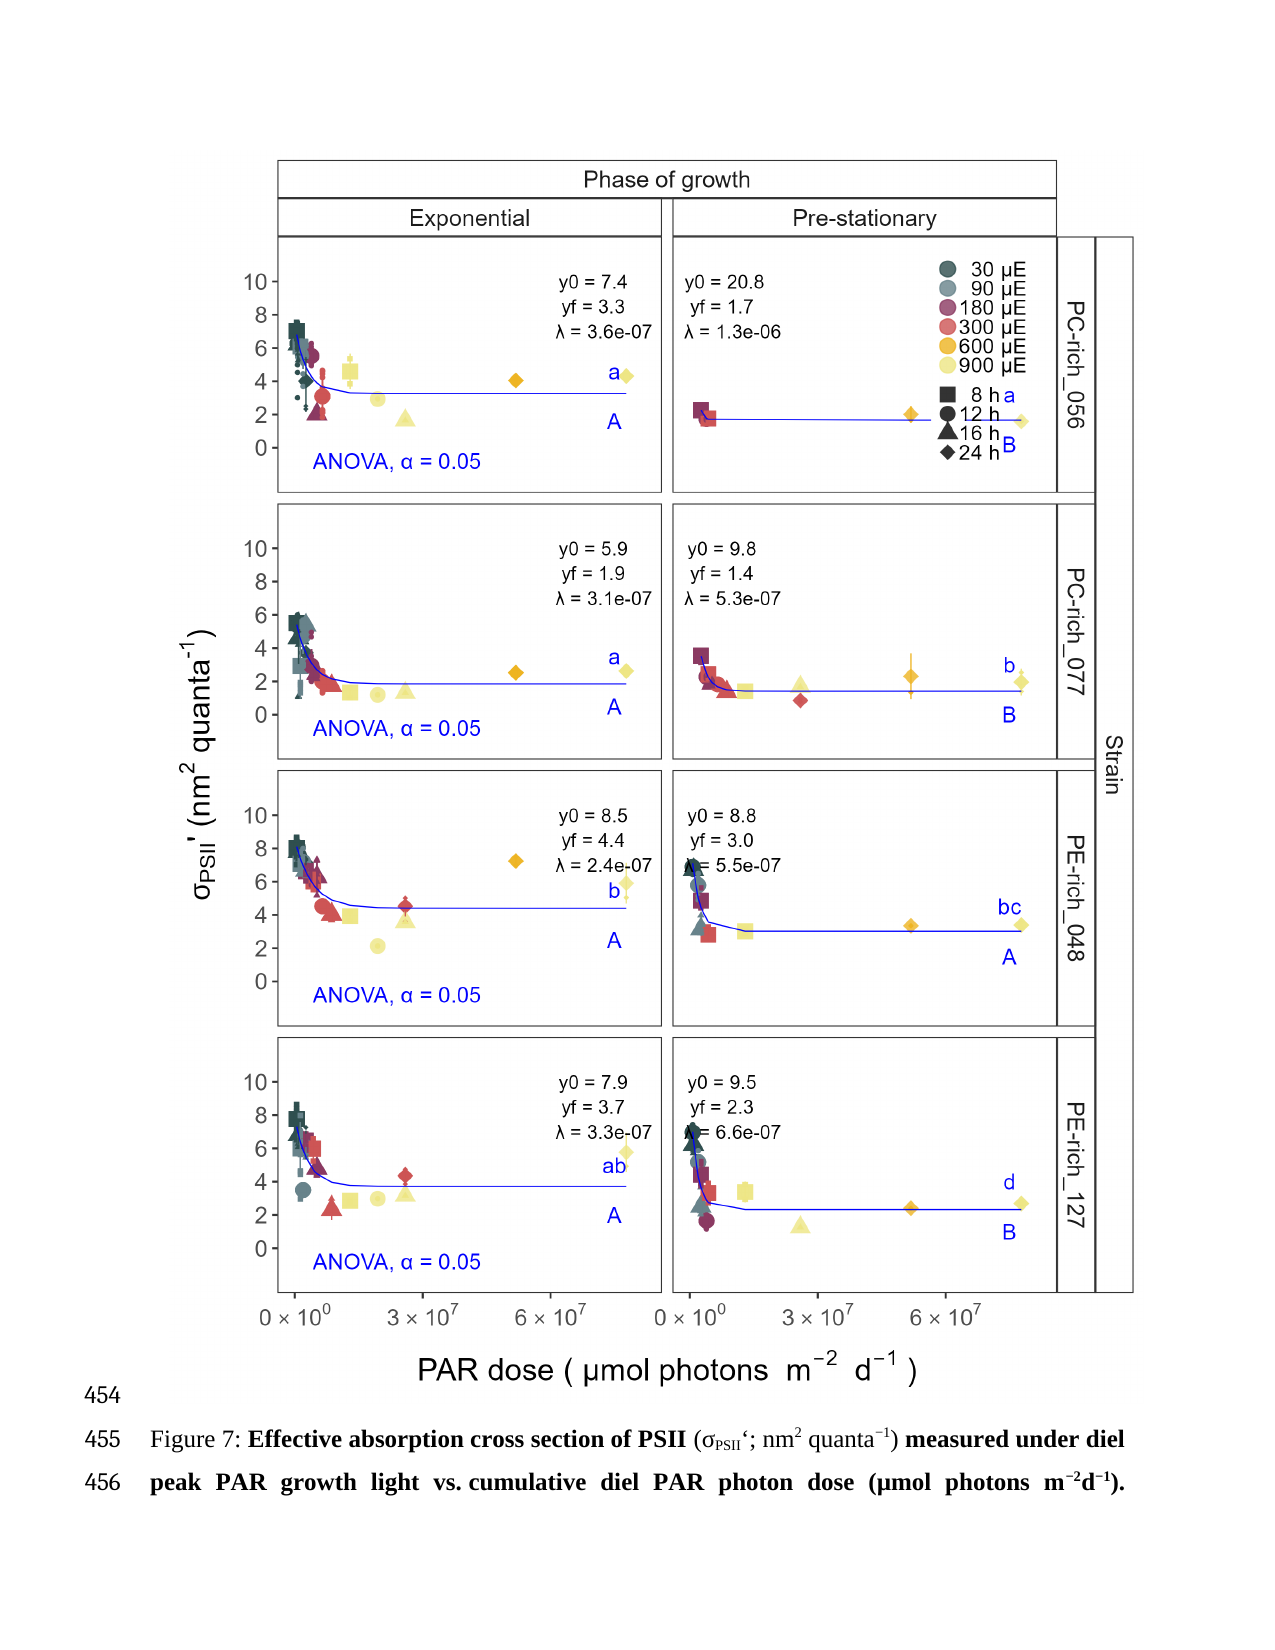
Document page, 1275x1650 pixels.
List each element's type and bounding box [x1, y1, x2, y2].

text [150, 1424, 1125, 1496]
picture [168, 150, 1144, 1404]
